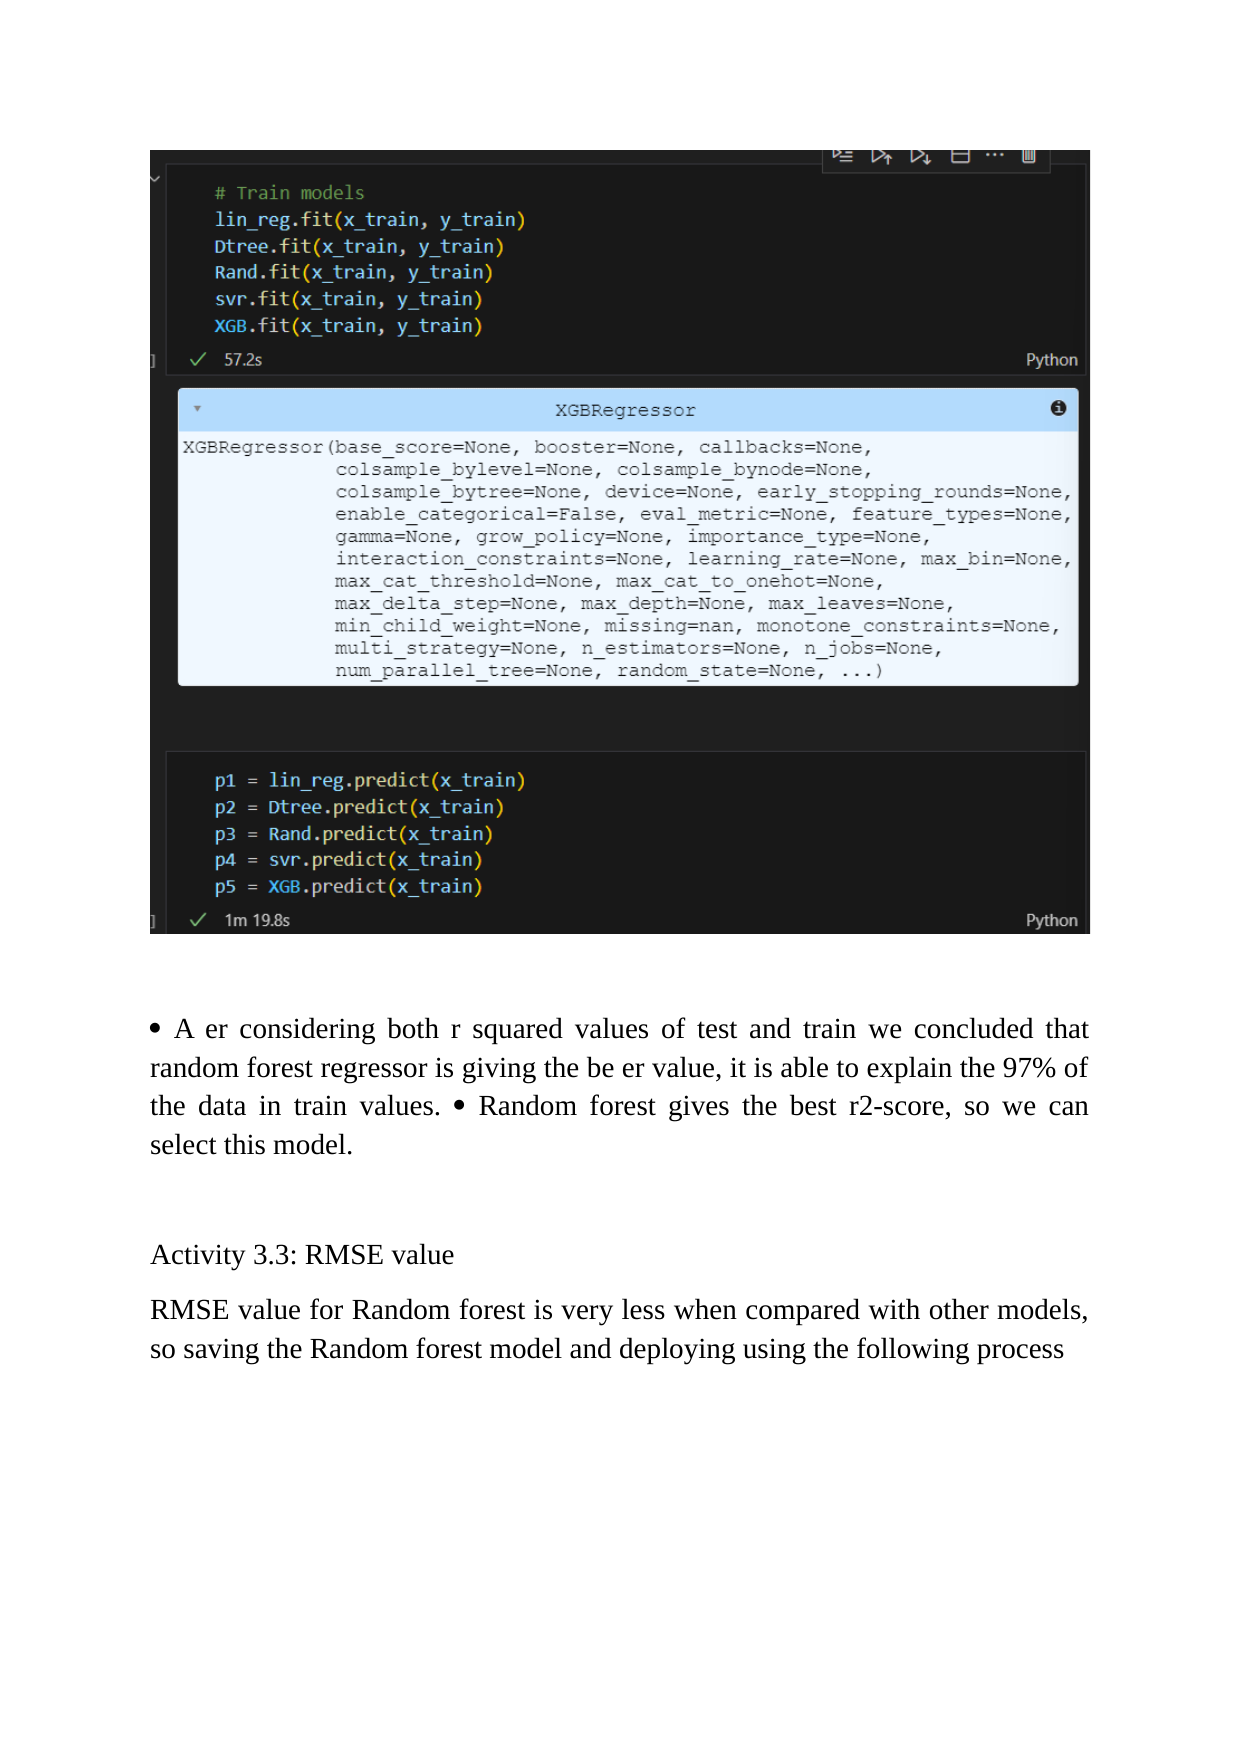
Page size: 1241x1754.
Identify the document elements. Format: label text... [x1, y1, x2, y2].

text RMSE value for Random forest is very less when compared with other models, so saving the Random forest model and deploying using the following process [150, 1292, 1090, 1364]
text A er considering both r squared values of test and train we concluded that random forest regressor is giving the be er value, it is able to explain the 97% of the data in train values. Random forest gives the best r2-score, so we can select this model. [150, 1011, 1090, 1160]
text Activity 3.3: RMSE value [150, 1237, 1090, 1271]
picture [150, 150, 1091, 934]
